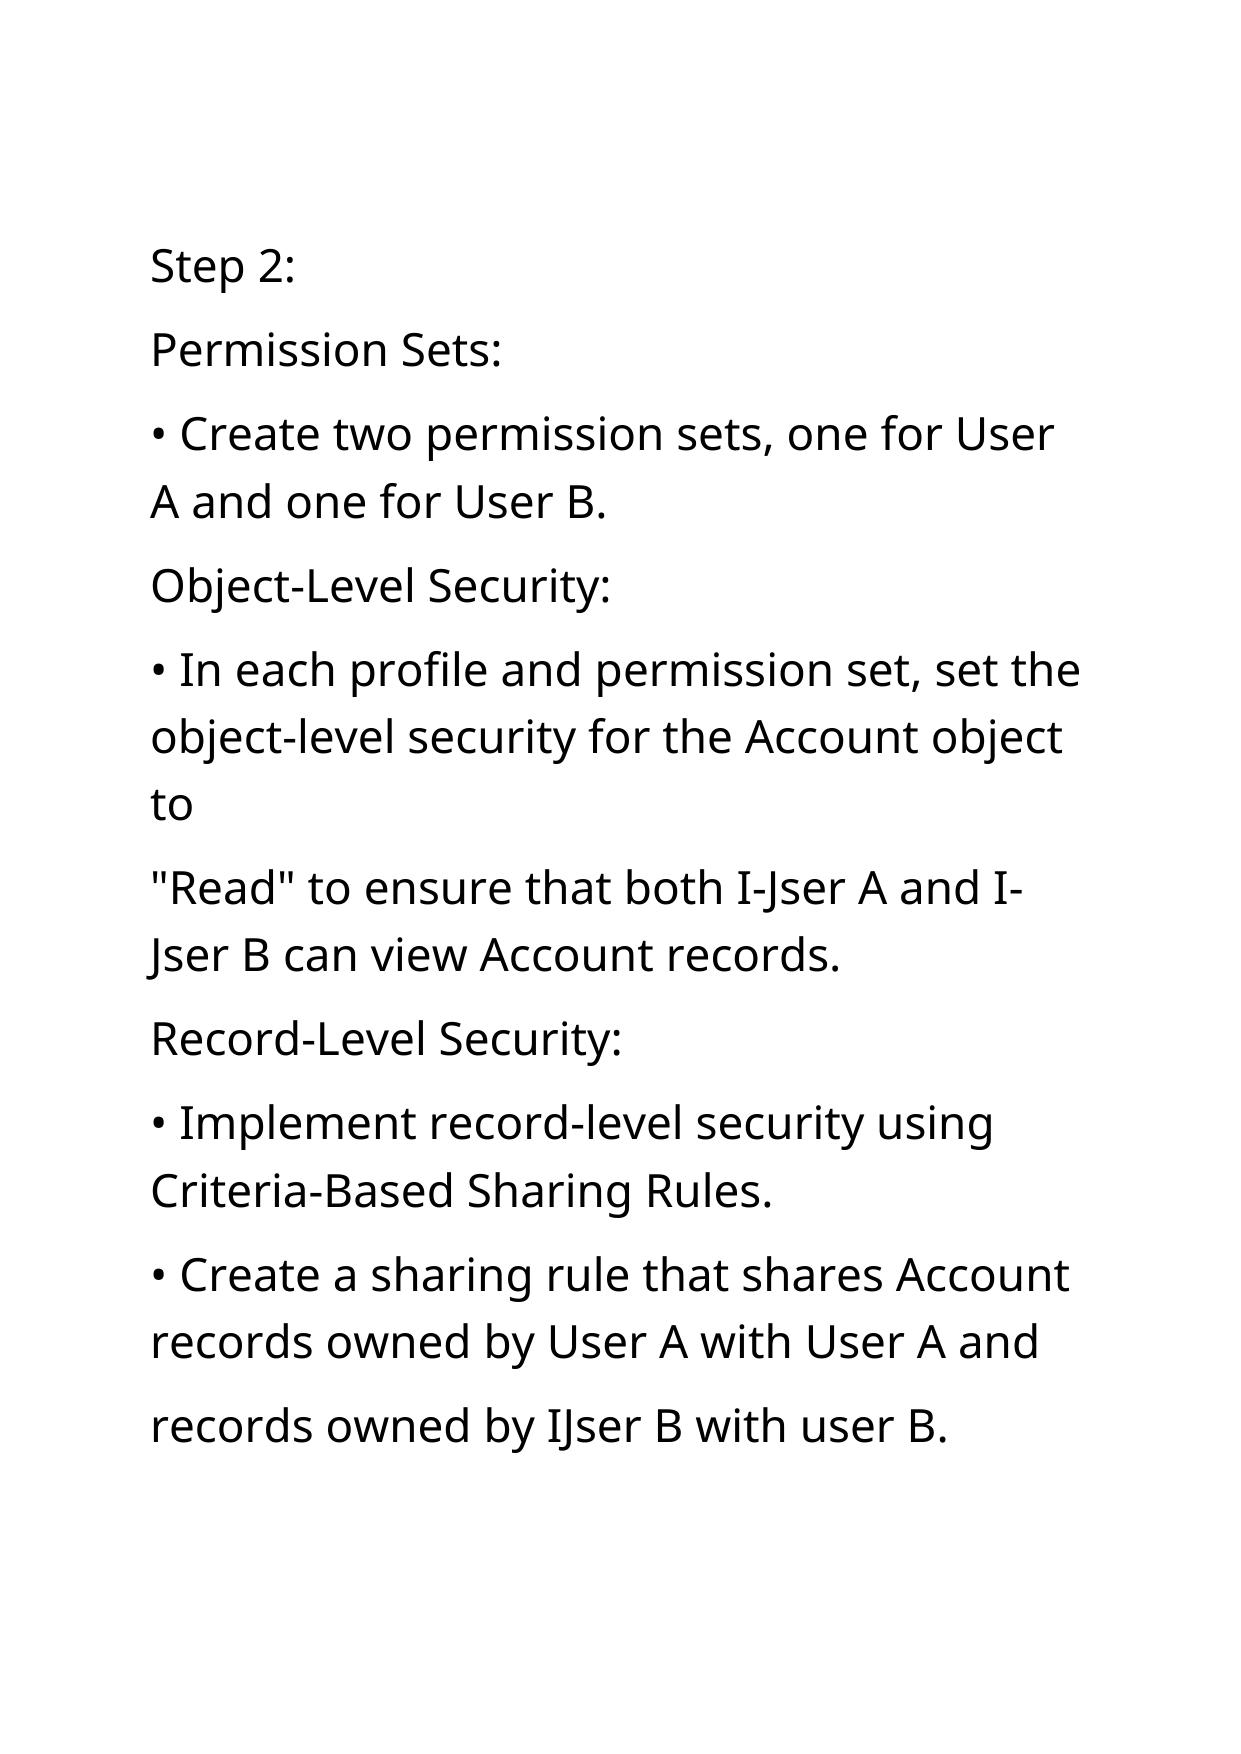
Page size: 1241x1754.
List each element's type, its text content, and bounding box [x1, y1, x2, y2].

text • Create a sharing rule that shares Account records owned by User A with User A and [150, 1242, 1090, 1372]
text • Implement record-level security using Criteria-Based Sharing Rules. [150, 1091, 1090, 1221]
text • In each profile and permission set, set the object-level security for the Account object to [150, 637, 1090, 834]
text Permission Sets: [150, 318, 1090, 380]
text • Create two permission sets, one for User A and one for User B. [150, 402, 1090, 532]
text records owned by IJser B with user B. [150, 1393, 1090, 1456]
text Step 2: [150, 234, 1090, 296]
text Record-Level Security: [150, 1007, 1090, 1069]
text "Read" to ensure that both I-Jser A and I-Jser B can view Account records. [150, 856, 1090, 985]
text Object-Level Security: [150, 553, 1090, 616]
